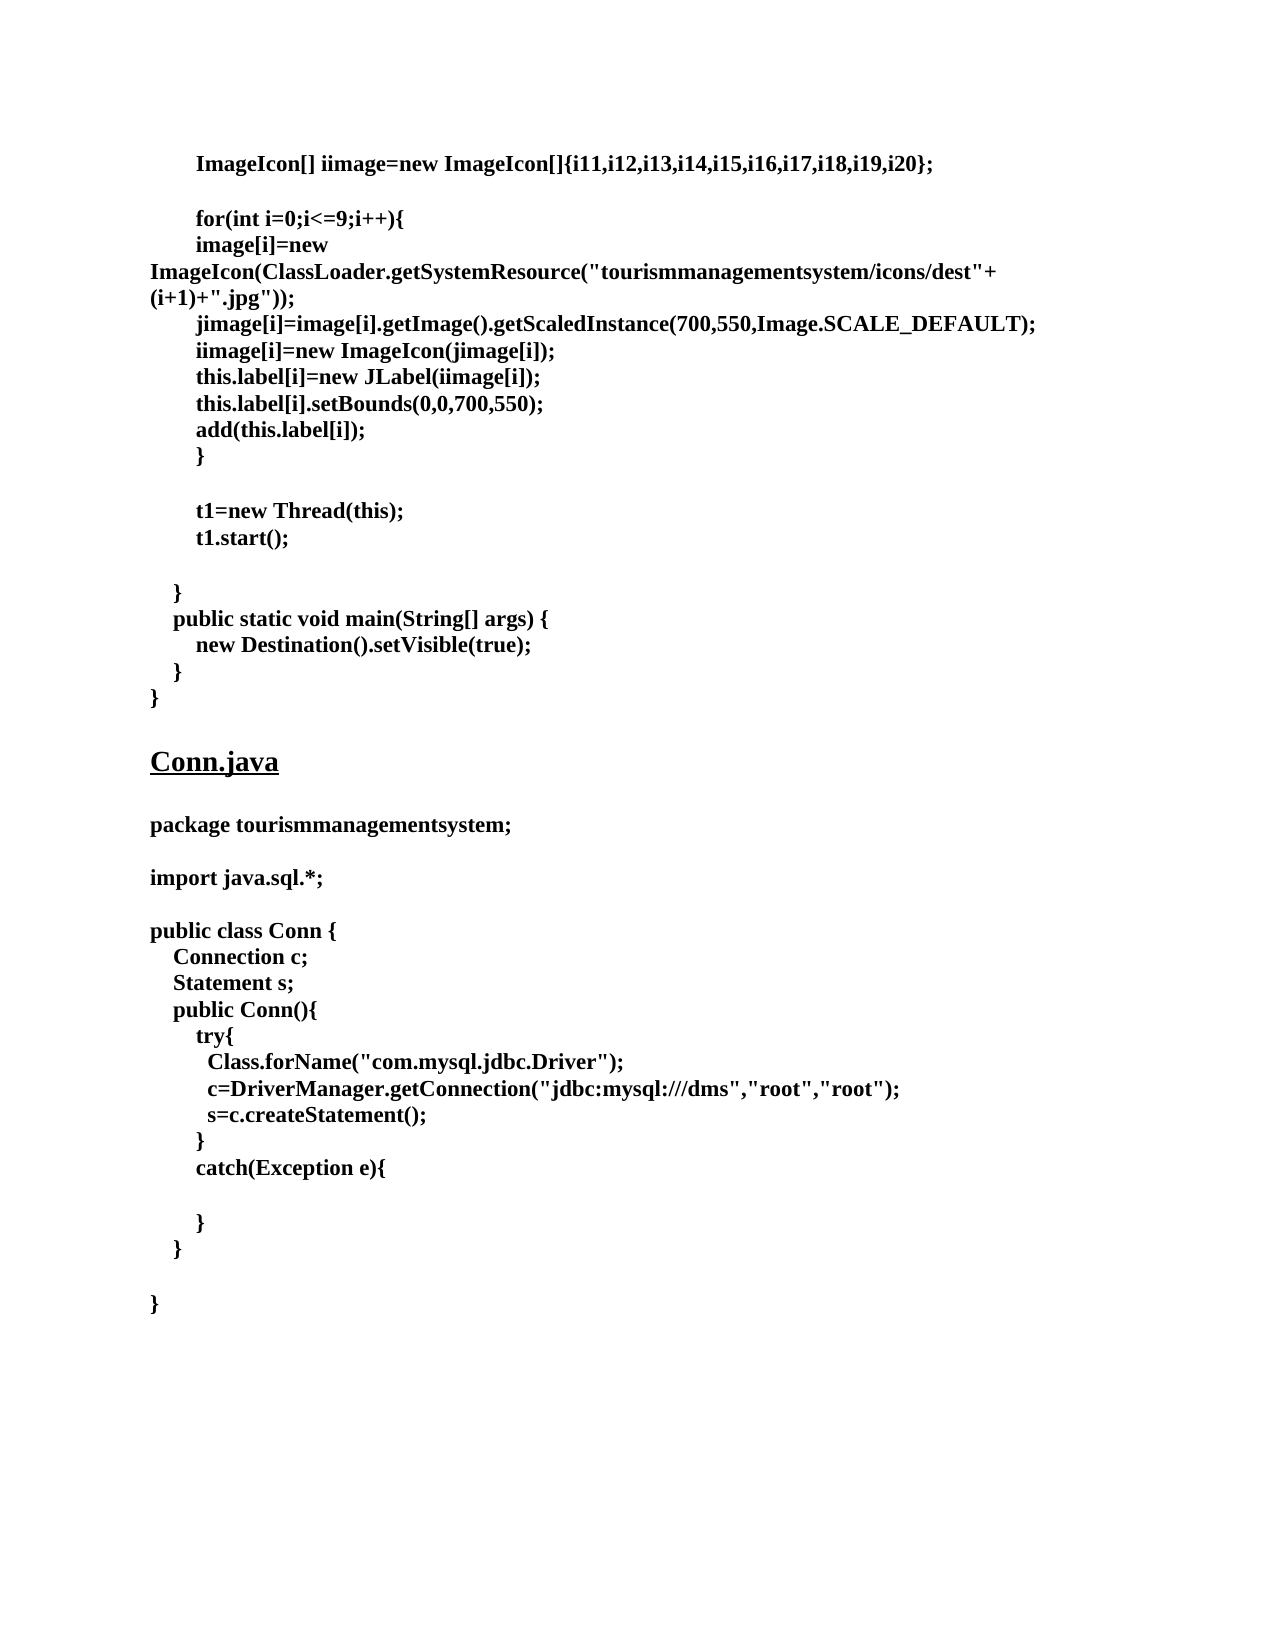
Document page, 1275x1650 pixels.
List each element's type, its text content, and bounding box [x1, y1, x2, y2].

text catch(Exception e){ [150, 1154, 1125, 1180]
text new Destination().setVisible(true); [150, 632, 1125, 658]
text Conn.java [150, 744, 1125, 778]
text this.label[i]=new JLabel(iimage[i]); [150, 363, 1125, 389]
text Class.forName("com.mysql.jdbc.Driver"); [150, 1048, 1125, 1075]
text public class Conn { [150, 917, 1125, 943]
text public static void main(String[] args) { [150, 605, 1125, 632]
text } [150, 1235, 1125, 1262]
text } [150, 579, 1125, 605]
text } [150, 1209, 1125, 1235]
text ImageIcon[] iimage=new ImageIcon[]{i11,i12,i13,i14,i15,i16,i17,i18,i19,i20}; [150, 150, 1125, 176]
text package tourismmanagementsystem; [150, 811, 1125, 838]
text this.label[i].setBounds(0,0,700,550); [150, 389, 1125, 416]
text jimage[i]=image[i].getImage().getScaledInstance(700,550,Image.SCALE_DEFAULT); [150, 311, 1125, 337]
text image[i]=new ImageIcon(ClassLoader.getSystemResource("tourismmanagementsystem/icons/dest"+(i+1)+".jpg")); [150, 231, 1125, 311]
text } [150, 1290, 1125, 1317]
text t1.start(); [150, 524, 1125, 550]
text Connection c; [150, 943, 1125, 969]
text iimage[i]=new ImageIcon(jimage[i]); [150, 337, 1125, 363]
text } [150, 1127, 1125, 1154]
text public Conn(){ [150, 996, 1125, 1022]
text } [150, 684, 1125, 711]
text } [150, 442, 1125, 469]
text s=c.createStatement(); [150, 1101, 1125, 1127]
text add(this.label[i]); [150, 416, 1125, 442]
text c=DriverManager.getConnection("jdbc:mysql:///dms","root","root"); [150, 1075, 1125, 1101]
text t1=new Thread(this); [150, 497, 1125, 524]
text Statement s; [150, 969, 1125, 996]
text import java.sql.*; [150, 864, 1125, 890]
text try{ [150, 1022, 1125, 1048]
text } [150, 658, 1125, 684]
text for(int i=0;i<=9;i++){ [150, 205, 1125, 231]
